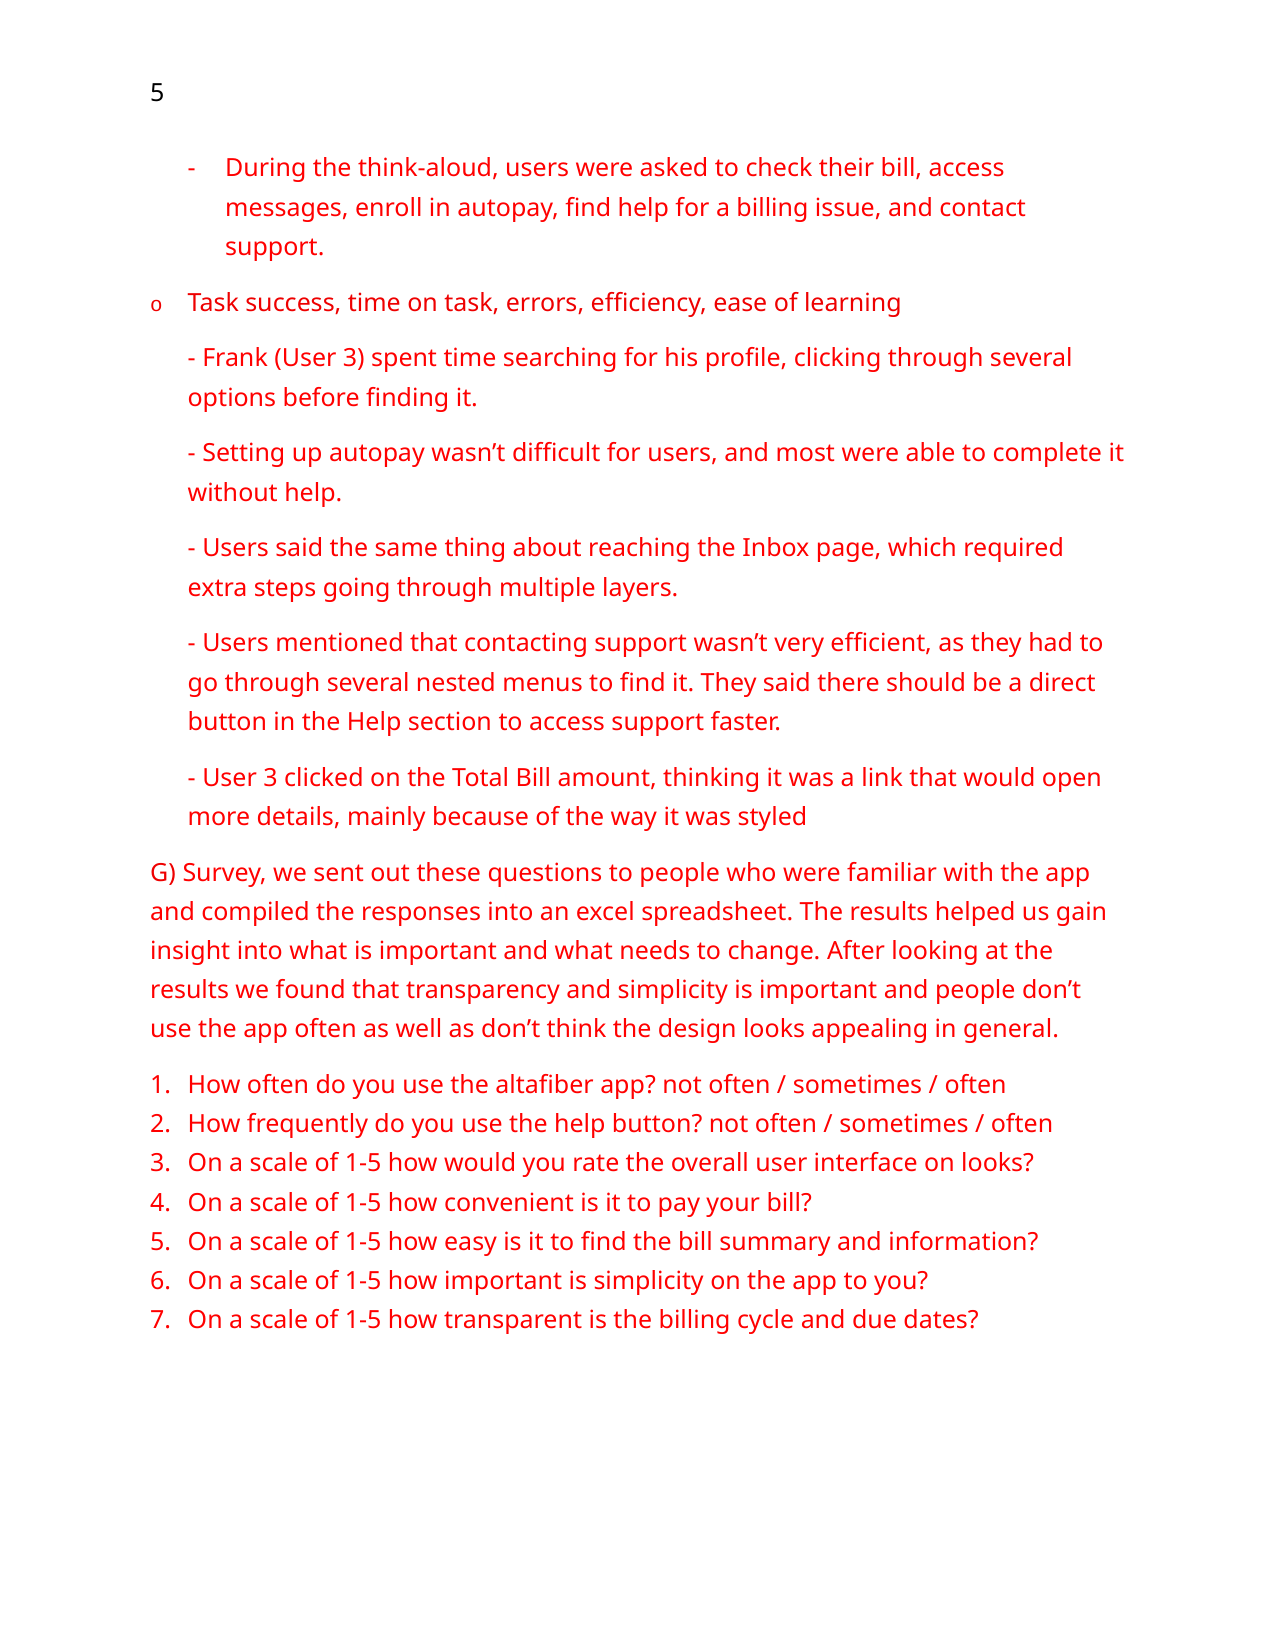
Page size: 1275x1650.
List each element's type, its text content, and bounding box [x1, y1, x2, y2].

list How frequently do you use the help button? not often / sometimes / often [150, 1106, 1125, 1140]
text G) Survey, we sent out these questions to people who were familiar with the app and compiled the responses into an excel spreadsheet. The results helped us gain insight into what is important and what needs to change. After looking at the results we found that transparency and simplicity is important and people don’t use the app often as well as don’t think the design looks appealing in general. [150, 854, 1125, 1045]
list During the think-aloud, users were asked to check their bill, access messages, enroll in autopay, find help for a billing issue, and contact support. [187, 150, 1125, 262]
list On a scale of 1-5 how easy is it to find the bill summary and information? [150, 1223, 1125, 1257]
list On a scale of 1-5 how transparent is the billing cycle and due dates? [150, 1302, 1125, 1336]
text - Frank (User 3) spent time searching for his profile, clicking through several options before finding it. [187, 340, 1125, 413]
text - Setting up autopay wasn’t difficult for users, and most were able to complete it without help. [187, 435, 1125, 508]
list On a scale of 1-5 how important is simplicity on the app to you? [150, 1262, 1125, 1297]
text - Users mentioned that contacting support wasn’t very efficient, as they had to go through several nested menus to find it. They said there should be a direct button in the Help section to access support faster. [187, 625, 1125, 737]
list On a scale of 1-5 how would you rate the overall user interface on looks? [150, 1145, 1125, 1179]
list On a scale of 1-5 how convenient is it to pay your bill? [150, 1184, 1125, 1218]
list Task success, time on task, errors, efficiency, ease of learning [150, 284, 1125, 318]
text - Users said the same thing about reaching the Inbox page, which required extra steps going through multiple layers. [187, 530, 1125, 603]
list How often do you use the altafiber app? not often / sometimes / often [150, 1067, 1125, 1101]
text - User 3 clicked on the Total Bill amount, thinking it was a link that would open more details, mainly because of the way it was styled [187, 759, 1125, 832]
